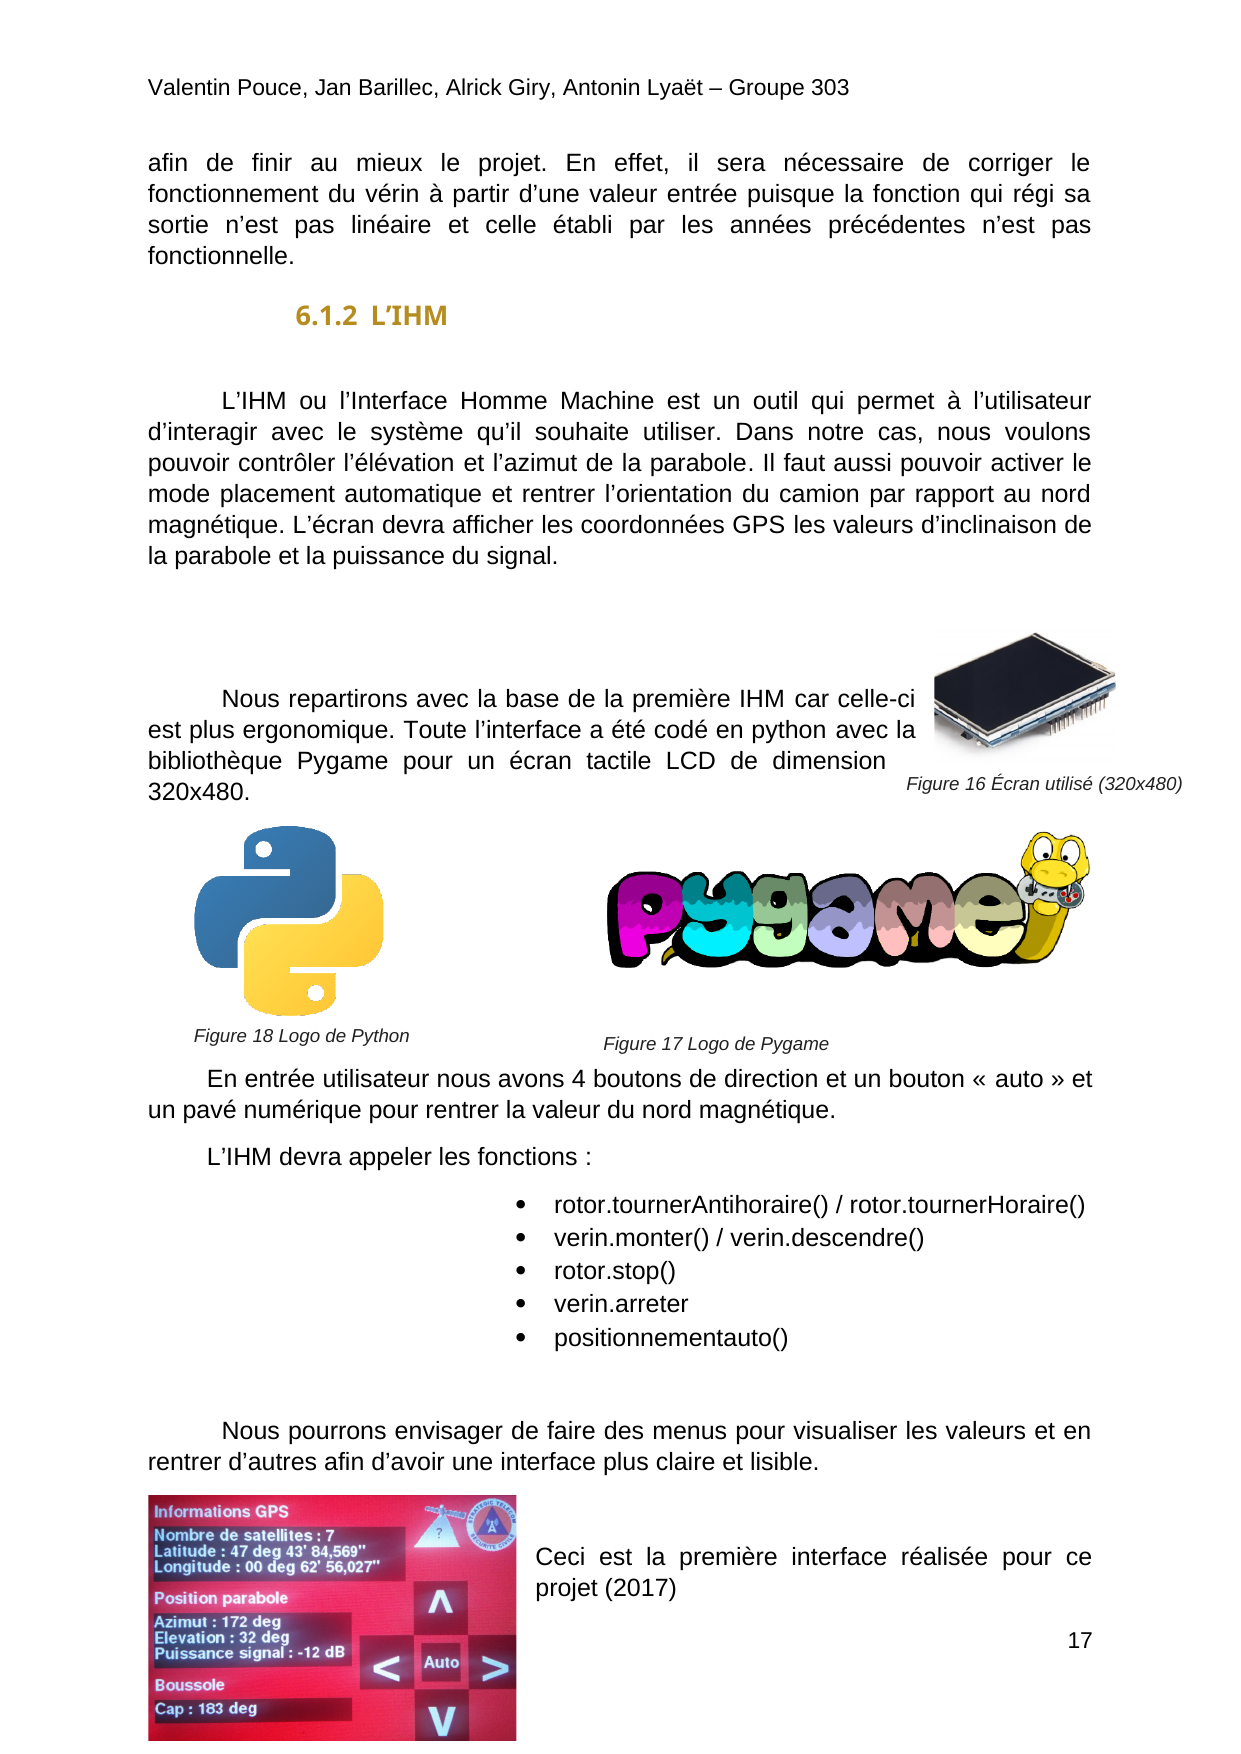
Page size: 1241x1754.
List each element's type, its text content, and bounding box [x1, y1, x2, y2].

list verin.monter() / verin.descendre() [516, 1223, 1093, 1252]
subtitle L’IHM [295, 297, 1093, 334]
text En entrée utilisateur nous avons 4 boutons de direction et un bouton « auto » et un pavé numérique pour rentrer la valeur du nord magnétique. [148, 1063, 1093, 1123]
list rotor.tournerAntihoraire() / rotor.tournerHoraire() [516, 1190, 1093, 1219]
list positionnementauto() [516, 1322, 1093, 1351]
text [148, 148, 1093, 269]
picture [603, 826, 1101, 1024]
list rotor.stop() [516, 1256, 1093, 1285]
text Nous repartirons avec la base de la première IHM car celle-ci est plus ergonomique. Toute l’interface a été codé en python avec la bibliothèque Pygame pour un écran tactile LCD de dimension 320x480. [148, 684, 1093, 806]
picture [934, 628, 1116, 764]
text L’IHM ou l’Interface Homme Machine est un outil qui permet à l’utilisateur d’interagir avec le système qu’il souhaite utiliser. Dans notre cas, nous voulons pouvoir contrôler l’élévation et l’azimut de la parabole. Il faut aussi pouvoir activer le mode placement automatique et rentrer l’orientation du camion par rapport au nord magnétique. L’écran devra afficher les coordonnées GPS les valeurs d’inclinaison de la parabole et la puissance du signal. [148, 386, 1093, 570]
text Ceci est la première interface réalisée pour ce projet (2017) [517, 1542, 1093, 1602]
list verin.arreter [516, 1289, 1093, 1318]
text Nous pourrons envisager de faire des menus pour visualiser les valeurs et en rentrer d’autres afin d’avoir une interface plus claire et lisible. [148, 1416, 1093, 1476]
text L’IHM devra appeler les fonctions : [207, 1142, 1093, 1171]
picture [194, 826, 384, 1016]
